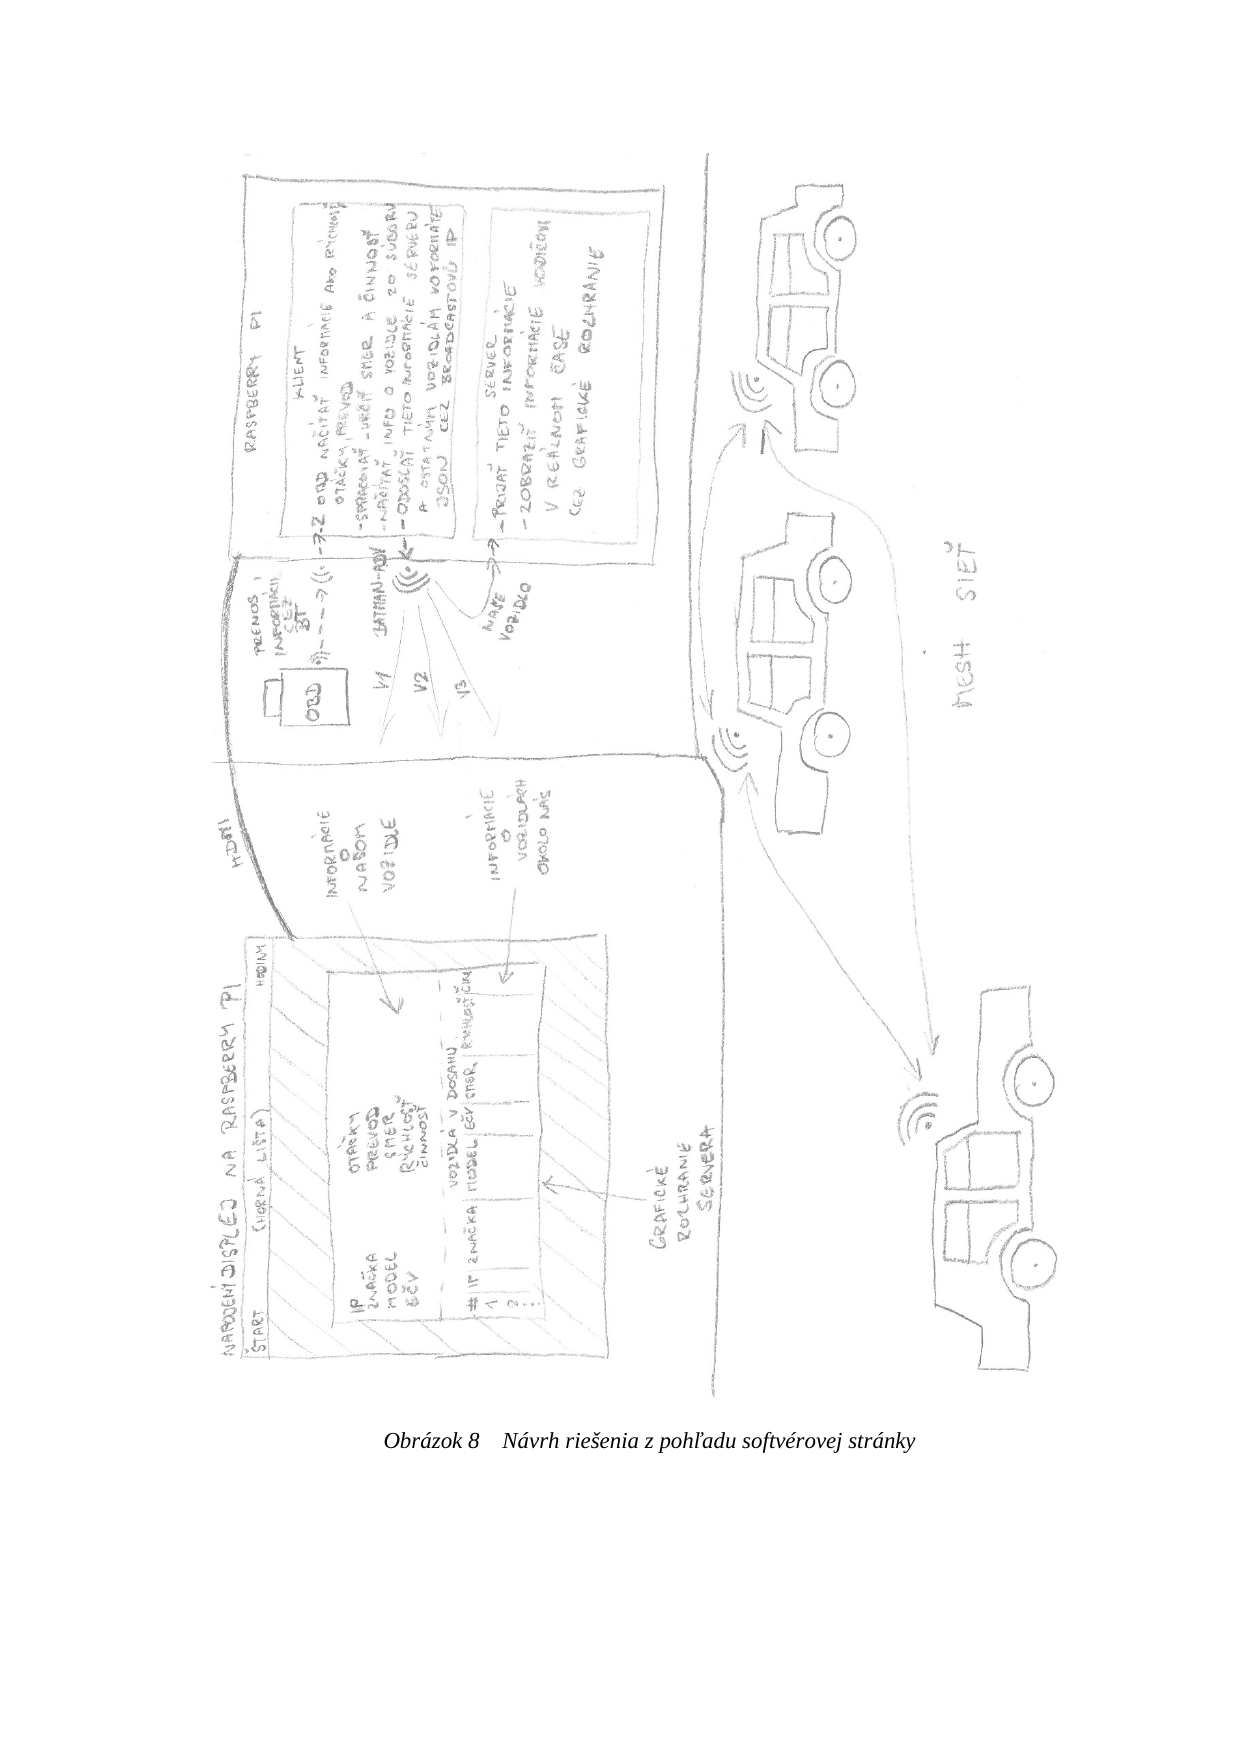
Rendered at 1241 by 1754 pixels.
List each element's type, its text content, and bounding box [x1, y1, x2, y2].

text Obrázok Návrh riešenia z pohľadu softvérovej stránky [207, 1427, 1092, 1454]
picture [206, 147, 1093, 1401]
